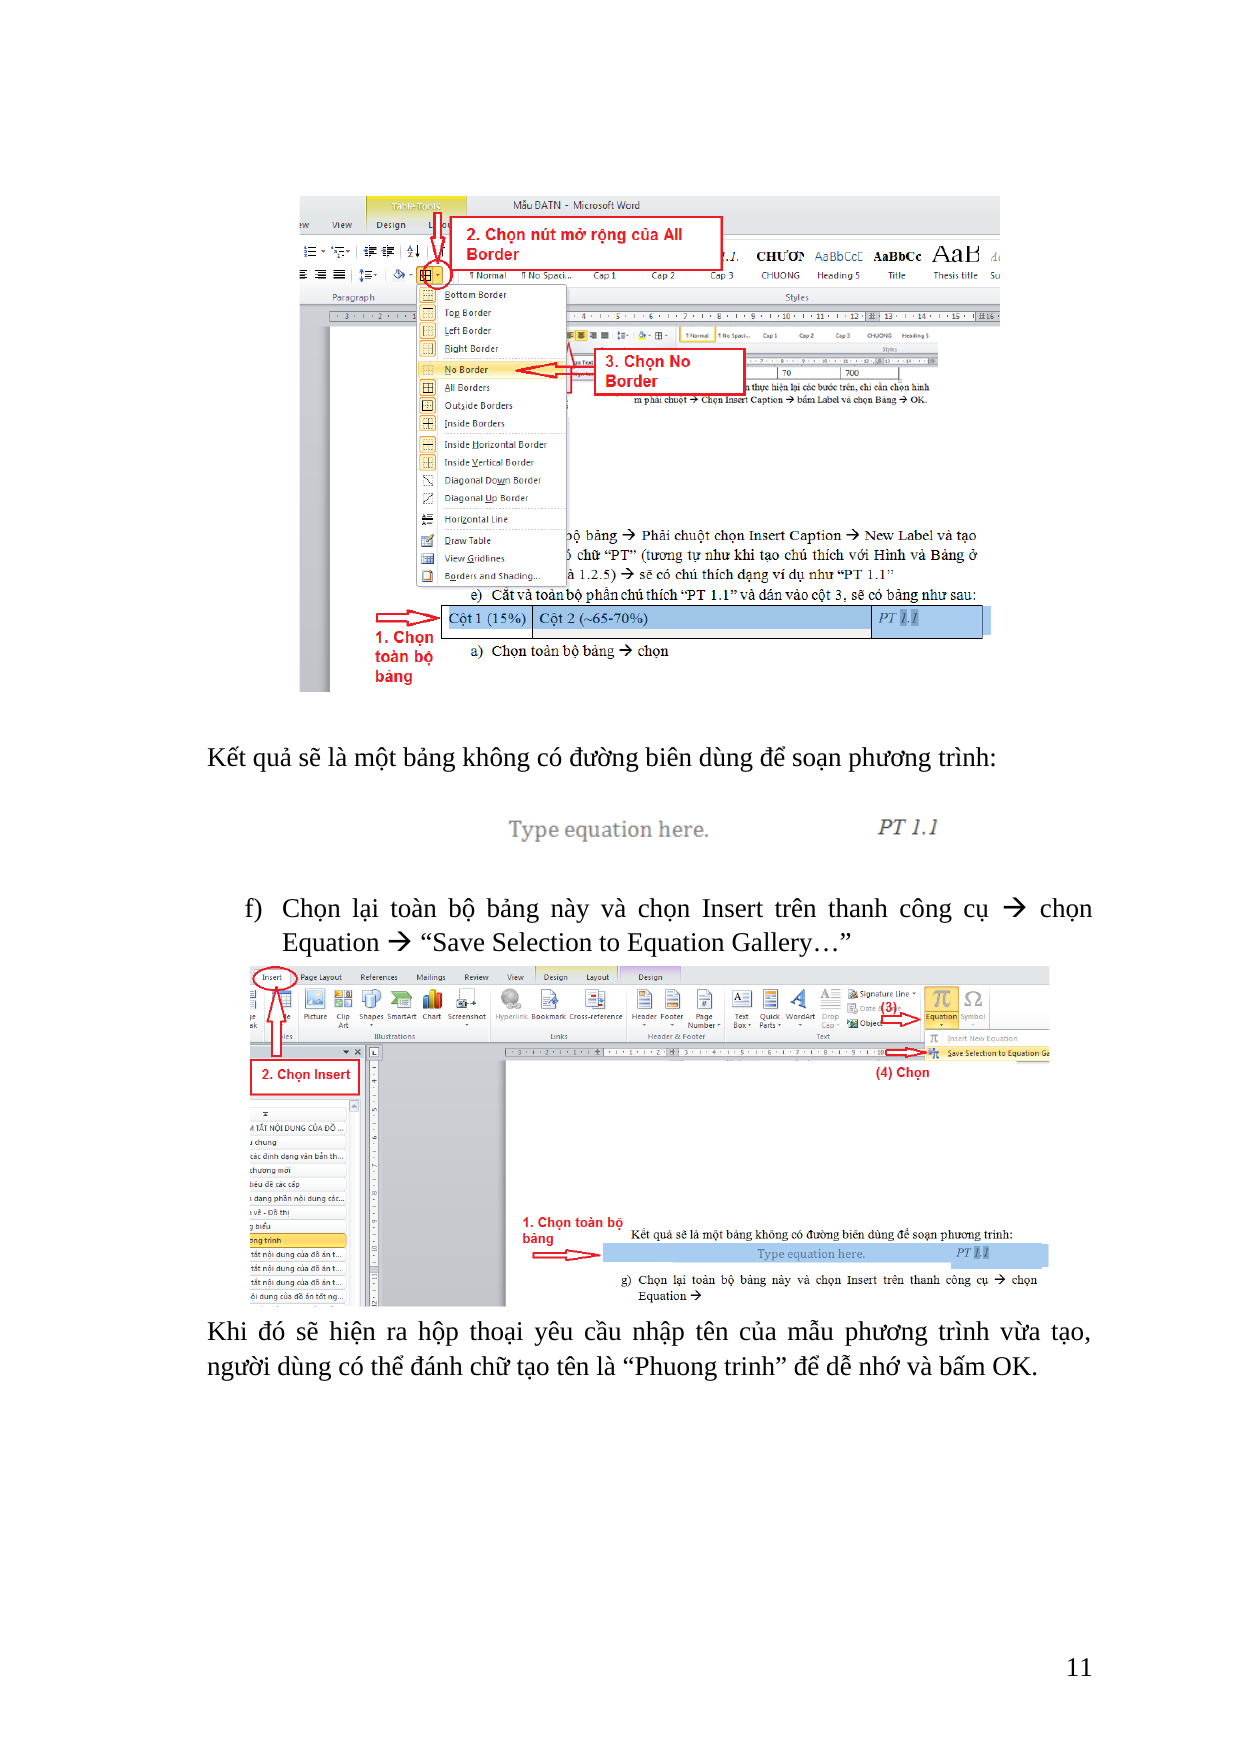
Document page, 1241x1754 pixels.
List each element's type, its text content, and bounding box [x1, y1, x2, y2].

picture [250, 966, 1050, 1307]
text Khi đó sẽ hiện ra hộp thoại yêu cầu nhập tên của mẫu phương trình vừa tạo, người dùng có thể đánh chữ tạo tên là “Phuong trinh” để dễ nhớ và bấm OK. [207, 1316, 1092, 1381]
text Kết quả sẽ là một bảng không có đường biên dùng để soạn phương trình: [207, 741, 1092, 772]
picture [263, 781, 1036, 883]
picture [299, 196, 1000, 692]
list Chọn lại toàn bộ bảng này và chọn Insert trên thanh công cụ chọn Equation “Save Selection to Equation Gallery…” [244, 892, 1092, 957]
